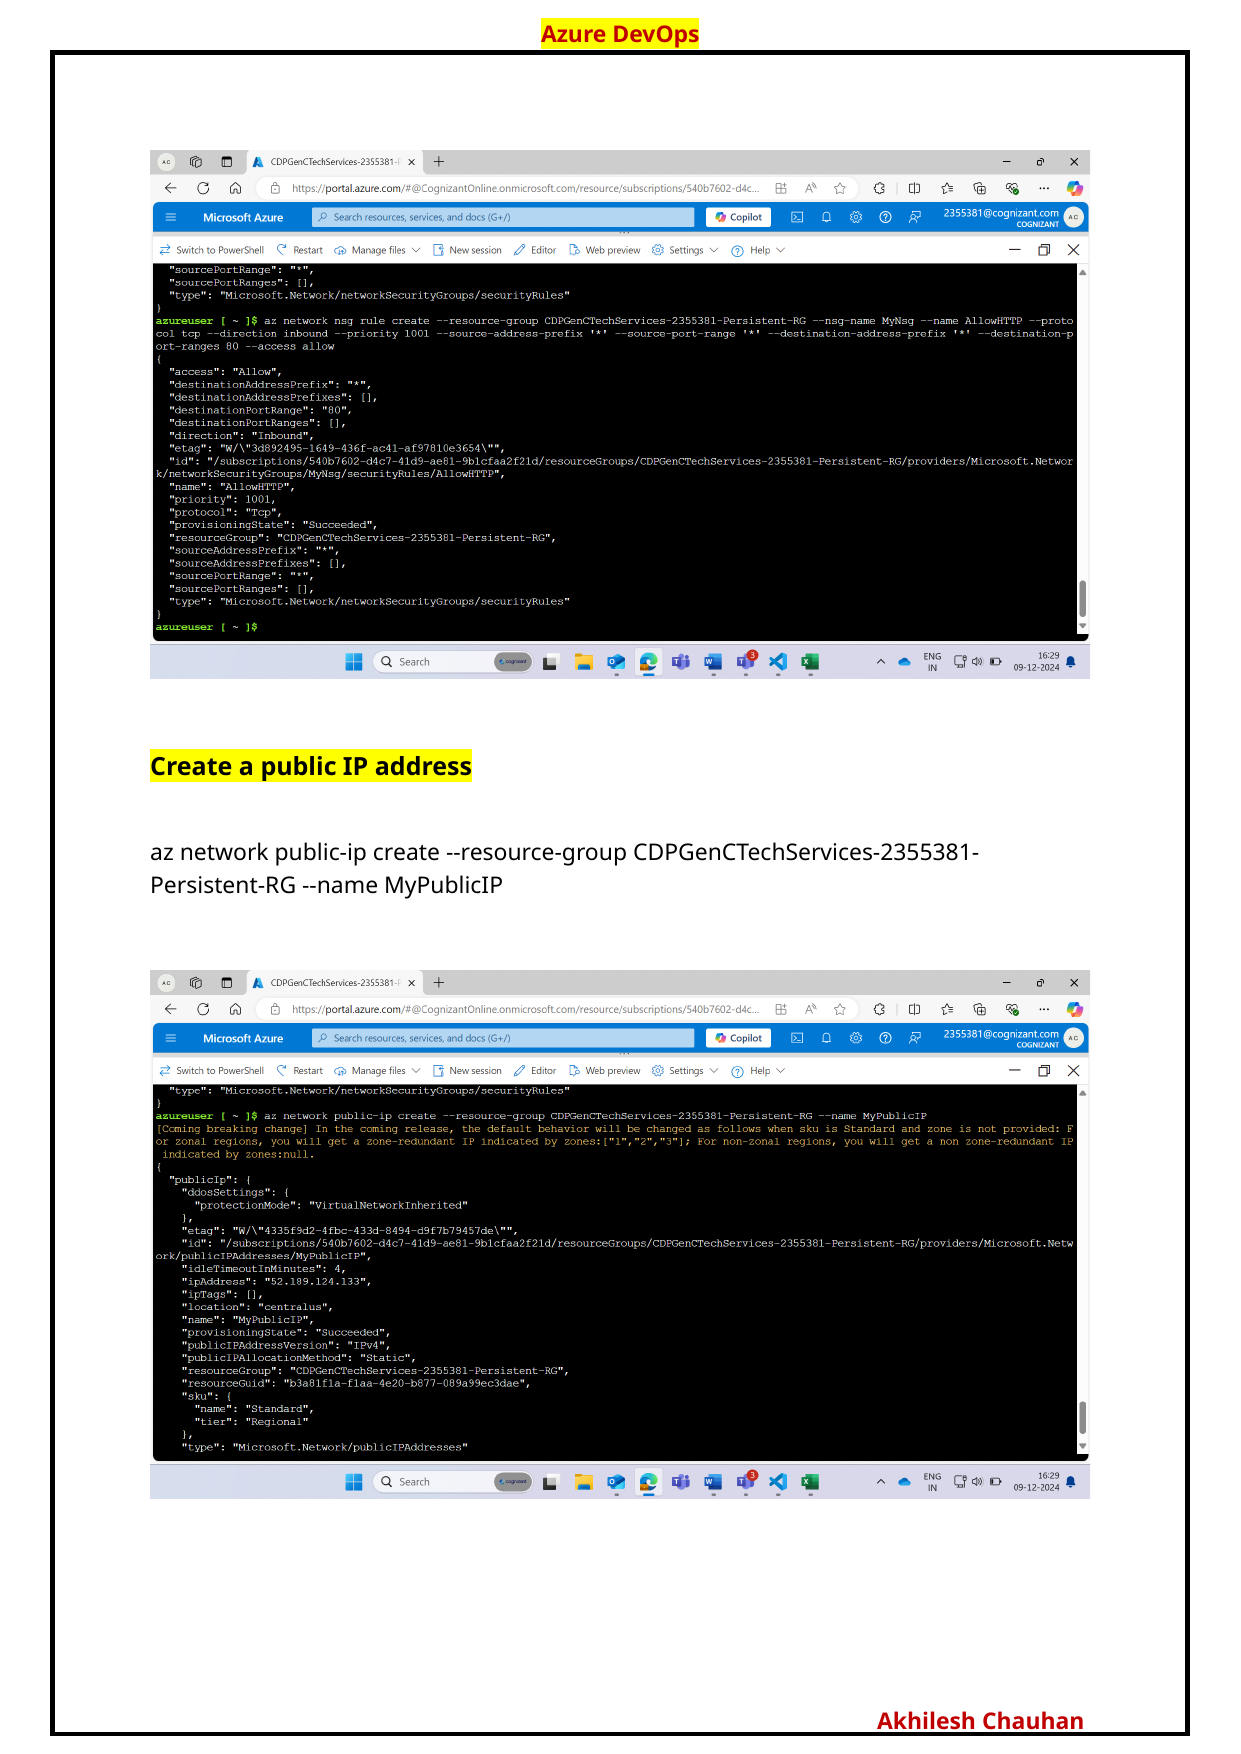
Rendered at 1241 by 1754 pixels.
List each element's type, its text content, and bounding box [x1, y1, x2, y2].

picture [150, 150, 1091, 679]
picture [150, 970, 1091, 1499]
text az network public-ip create --resource-group CDPGenCTechServices-2355381-Persistent-RG --name MyPublicIP [150, 802, 1090, 901]
text Create a public IP address [150, 748, 1090, 782]
